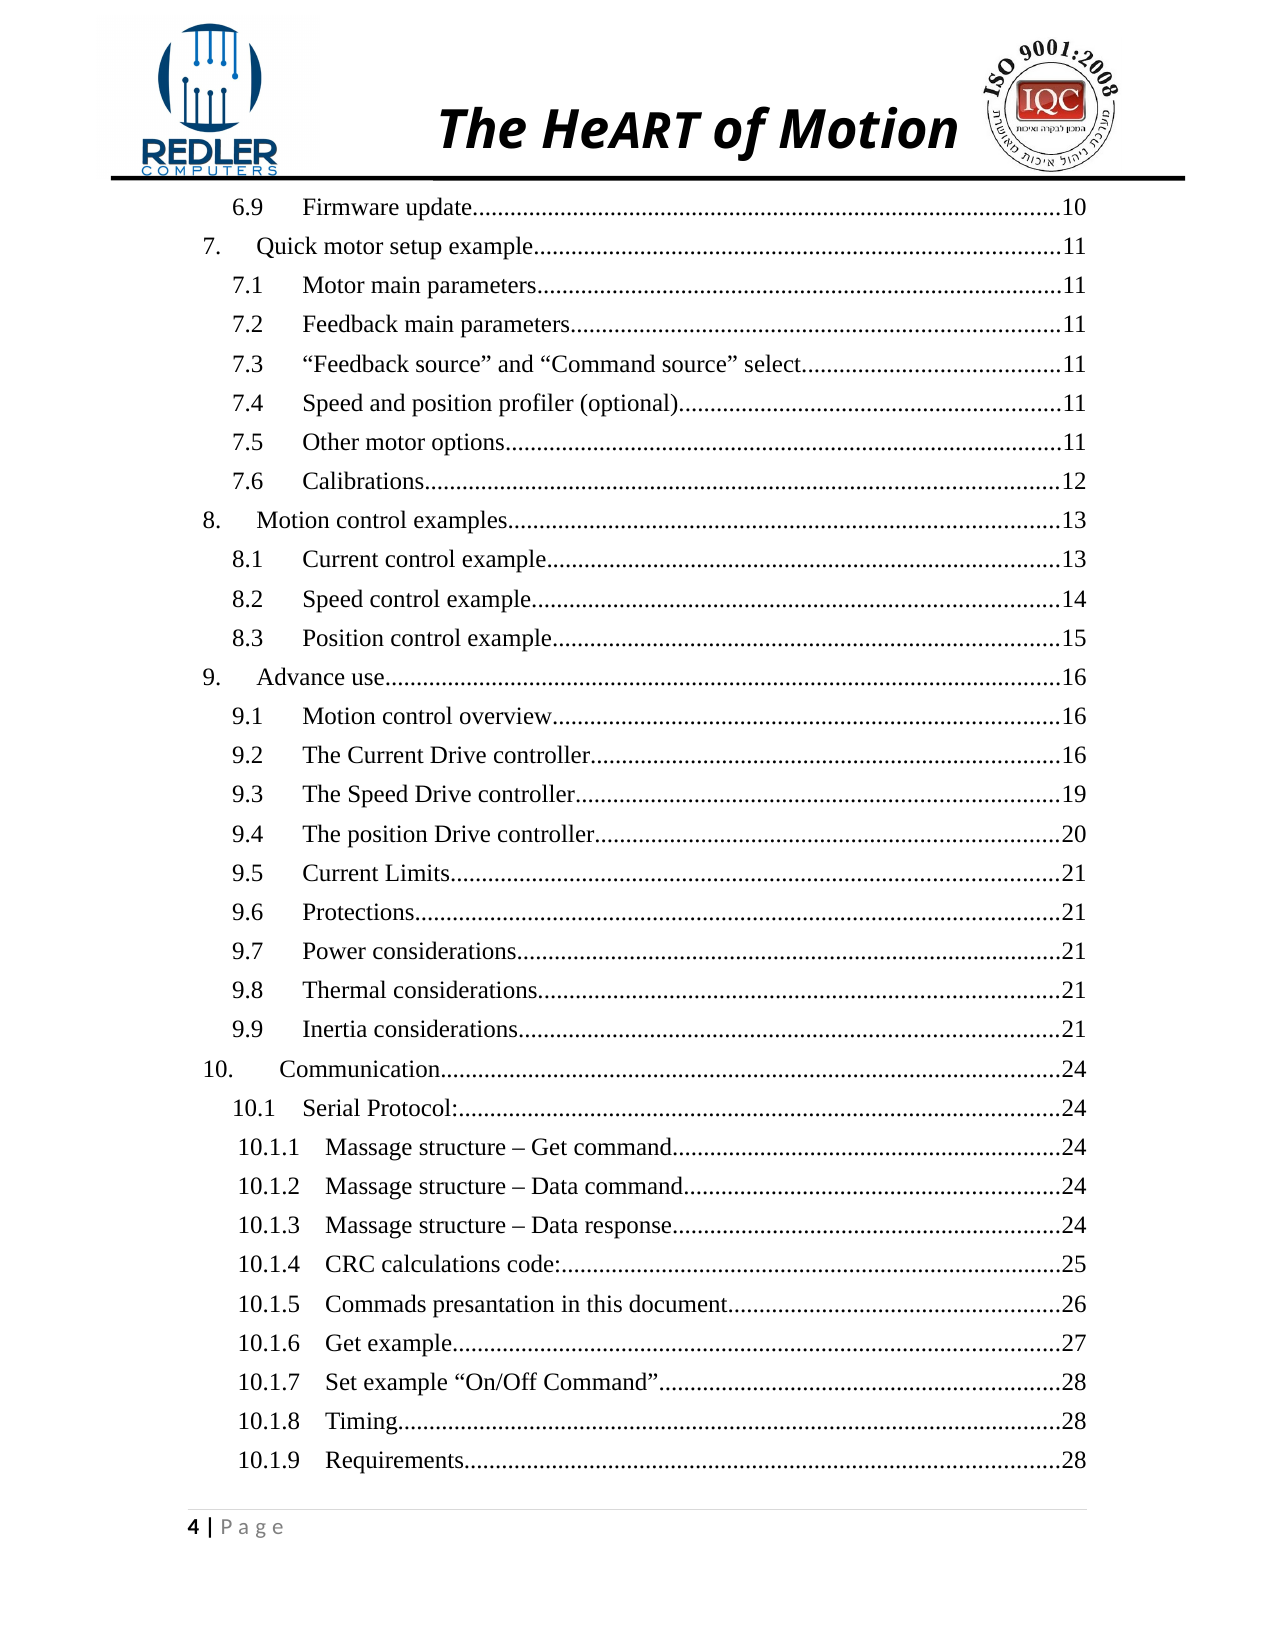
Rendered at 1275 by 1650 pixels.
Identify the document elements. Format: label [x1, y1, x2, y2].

picture [981, 37, 1122, 174]
